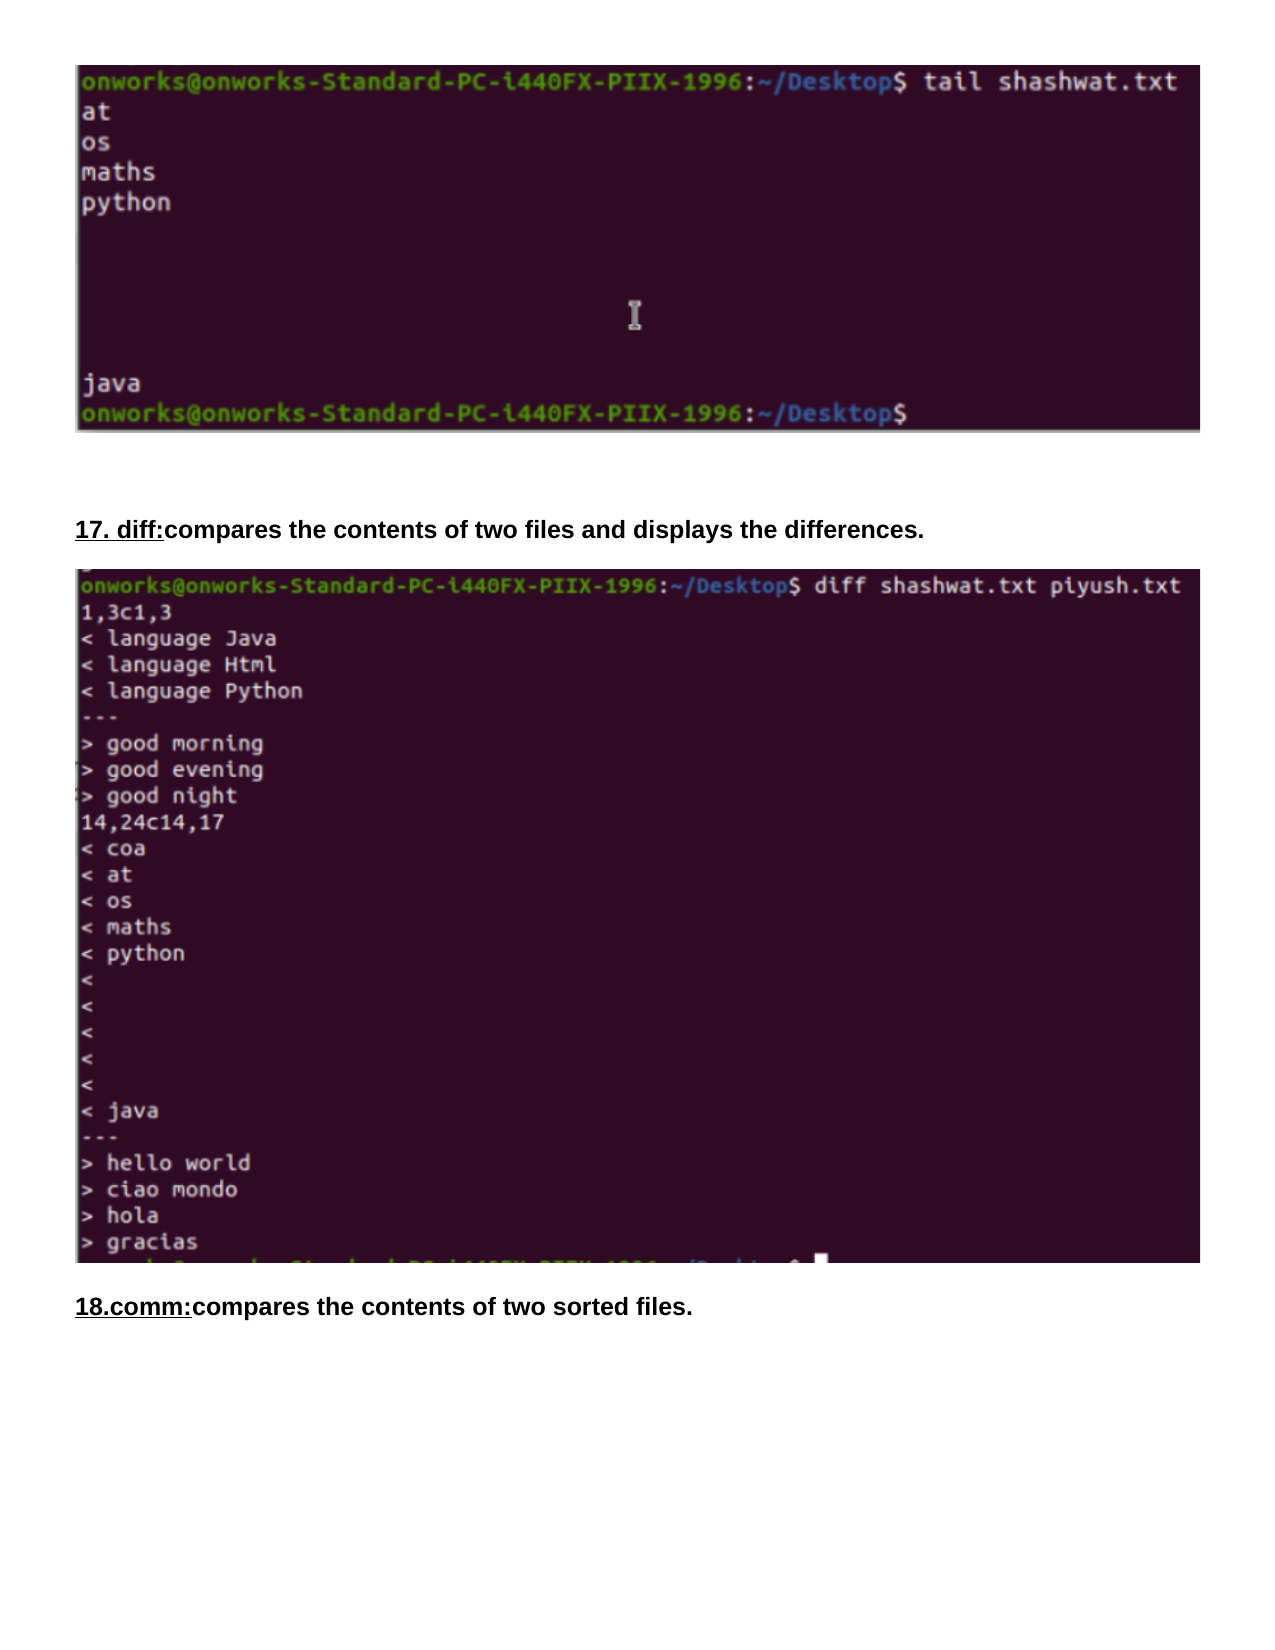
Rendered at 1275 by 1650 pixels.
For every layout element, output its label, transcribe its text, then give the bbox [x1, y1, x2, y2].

text 18.comm:compares the contents of two sorted files. [75, 1292, 1200, 1320]
picture [75, 65, 1200, 433]
text 17. diff:compares the contents of two files and displays the differences. [75, 515, 1200, 544]
picture [75, 569, 1200, 1263]
